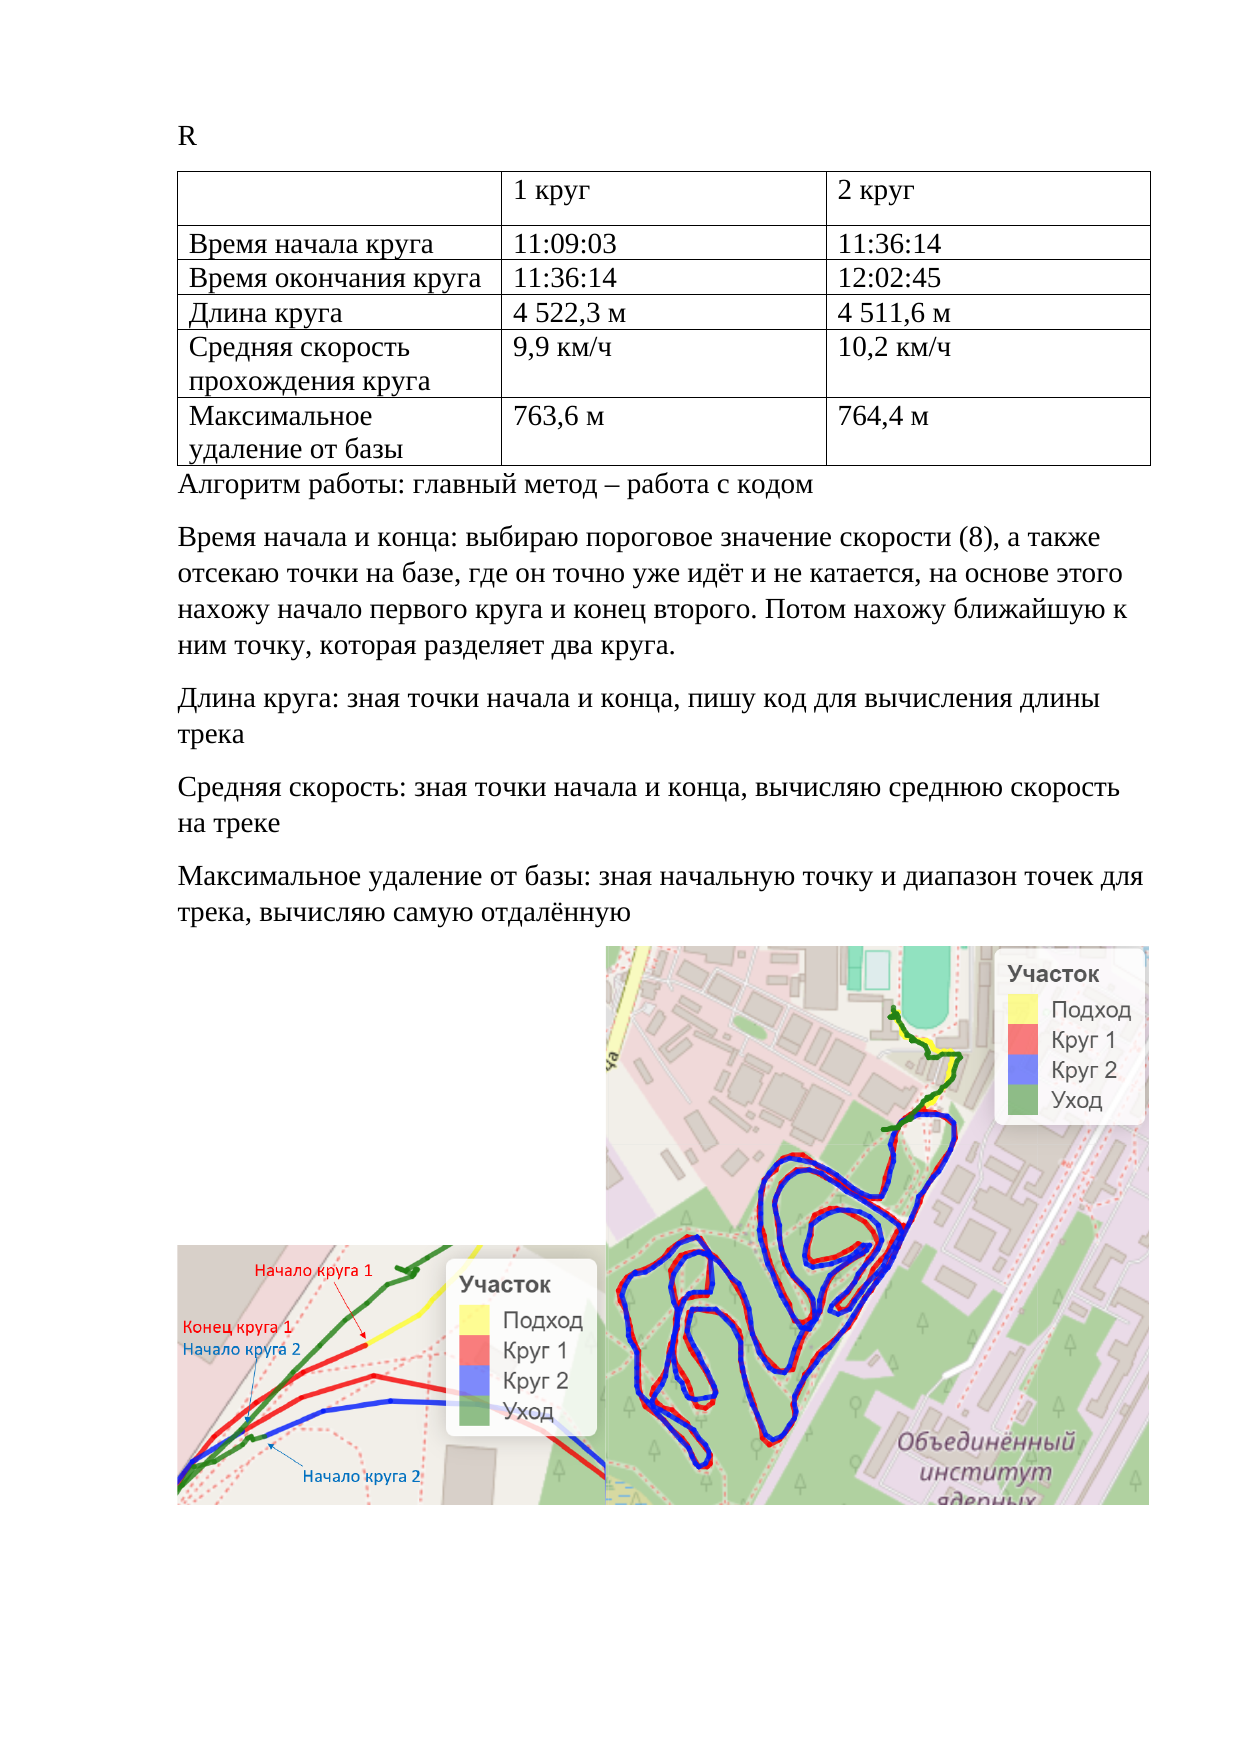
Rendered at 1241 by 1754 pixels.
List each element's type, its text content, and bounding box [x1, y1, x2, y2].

table_cell 4 522,3 м [502, 295, 826, 328]
table_cell 9,9 км/ч [502, 330, 826, 397]
text R [177, 118, 1152, 152]
table_cell 12:02:45 [827, 260, 1150, 294]
table_cell 10,2 км/ч [827, 330, 1150, 397]
table_cell 11:36:14 [502, 260, 826, 294]
text Время начала и конца: выбираю пороговое значение скорости (8), а также отсекаю точки на базе, где он точно уже идёт и не катается, на основе этого нахожу начало первого круга и конец второго. Потом нахожу ближайшую к ним точку, которая разделяет два круга. [177, 519, 1152, 661]
table_cell Средняя скорость прохождения круга [178, 330, 501, 397]
table_cell 11:09:03 [502, 226, 826, 259]
text Алгоритм работы: главный метод – работа с кодом [177, 466, 1152, 499]
table_cell 764,4 м [827, 398, 1150, 465]
text Средняя скорость: зная точки начала и конца, вычисляю среднюю скорость на треке [177, 769, 1152, 838]
picture [177, 946, 1149, 1505]
table_cell Время начала круга [178, 226, 501, 259]
text Длина круга: зная точки начала и конца, пишу код для вычисления длины трека [177, 680, 1152, 749]
table_cell 763,6 м [502, 398, 826, 465]
text Максимальное удаление от базы: зная начальную точку и диапазон точек для трека, вычисляю самую отдалённую [177, 858, 1152, 927]
table_header 1 круг [502, 172, 826, 225]
table_cell Максимальное удаление от базы [178, 398, 501, 465]
table_cell Длина круга [178, 295, 501, 328]
table_cell Время окончания круга [178, 260, 501, 294]
table_cell 11:36:14 [827, 226, 1150, 259]
table_header [178, 172, 501, 225]
table_header 2 круг [827, 172, 1150, 225]
table_cell 4 511,6 м [827, 295, 1150, 328]
